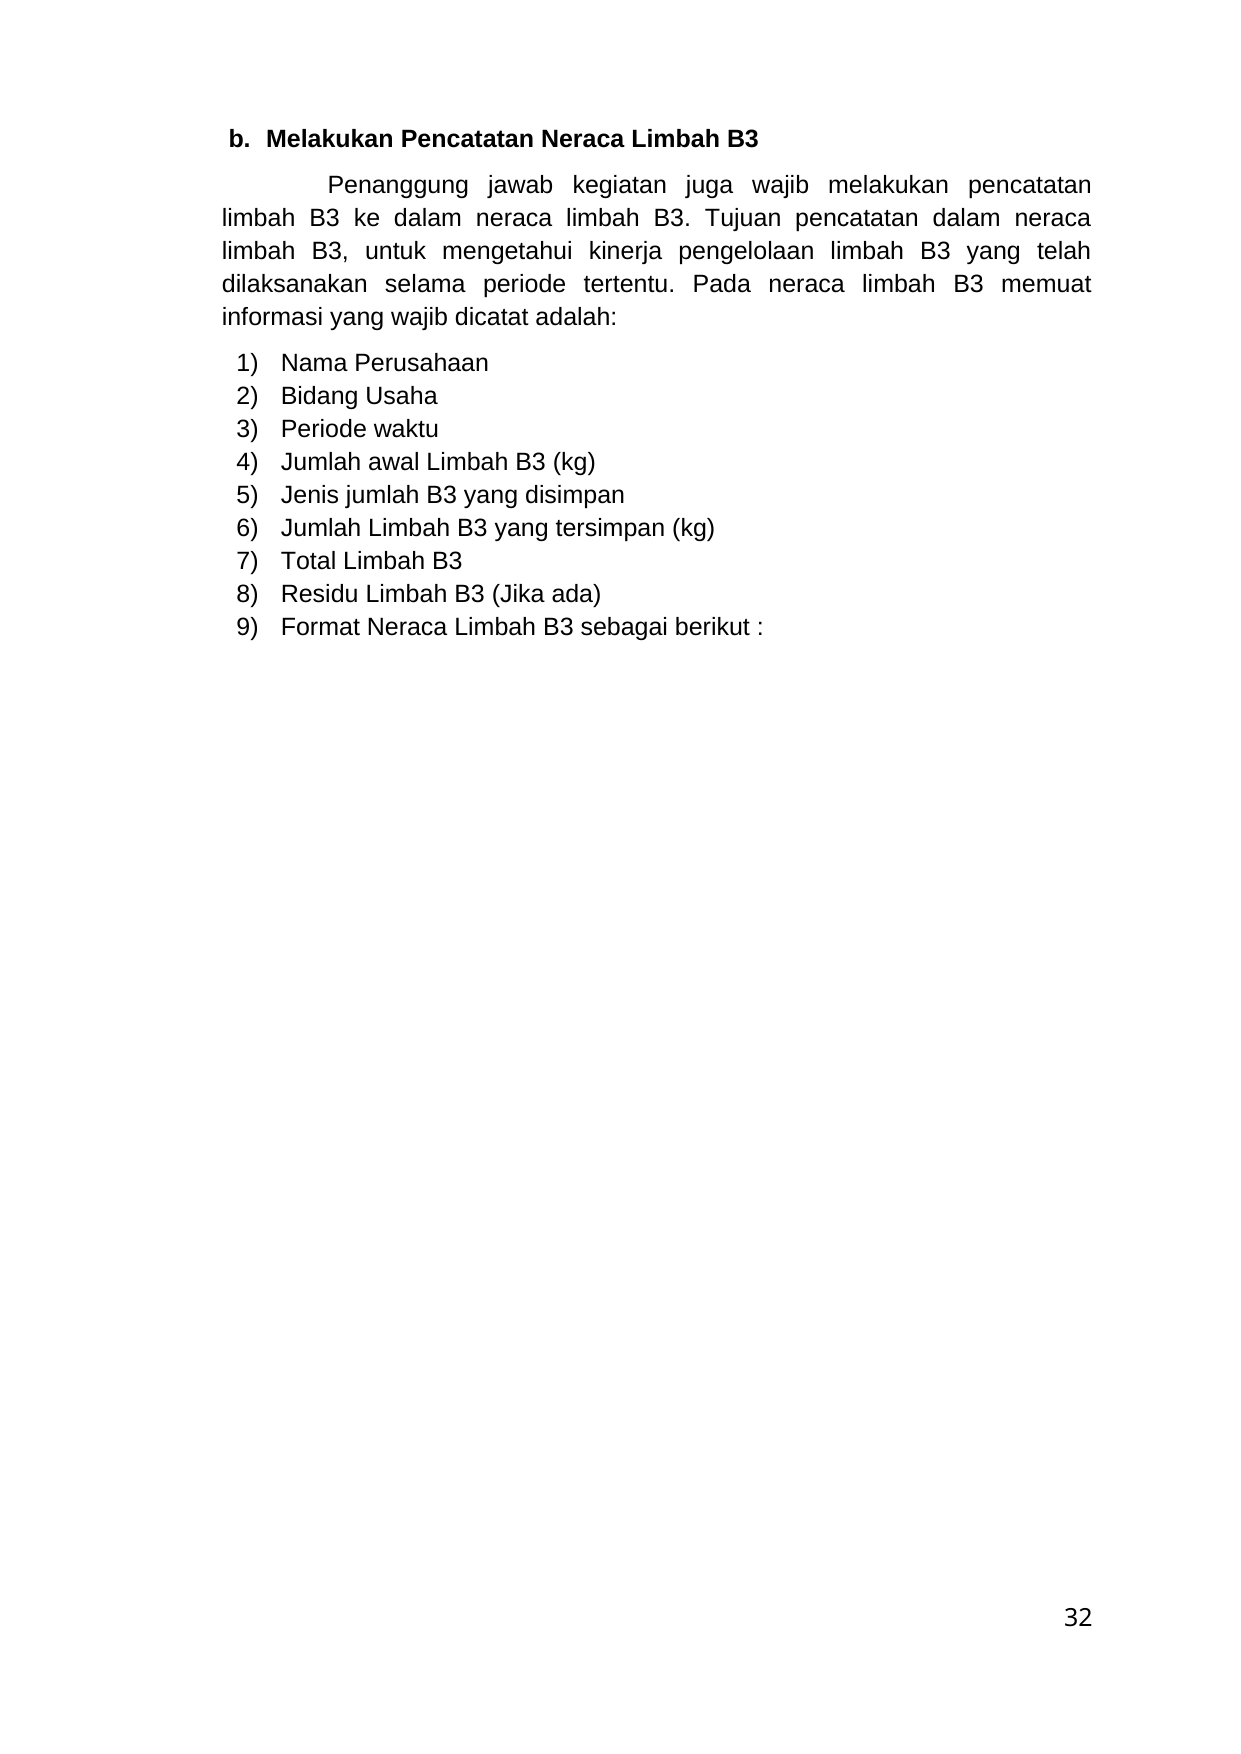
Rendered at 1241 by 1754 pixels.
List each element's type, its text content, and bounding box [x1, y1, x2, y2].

list Format Neraca Limbah B3 sebagai berikut : [236, 612, 1092, 641]
list Total Limbah B3 [236, 546, 1092, 574]
subtitle Melakukan Pencatatan Neraca Limbah B3 [228, 124, 1092, 153]
list Bidang Usaha [236, 381, 1092, 409]
list Residu Limbah B3 (Jika ada) [236, 579, 1092, 607]
list Jumlah Limbah B3 yang tersimpan (kg) [236, 513, 1092, 541]
text Penanggung jawab kegiatan juga wajib melakukan pencatatan limbah B3 ke dalam neraca limbah B3. Tujuan pencatatan dalam neraca limbah B3, untuk mengetahui kinerja pengelolaan limbah B3 yang telah dilaksanakan selama periode tertentu. Pada neraca limbah B3 memuat informasi yang wajib dicatat adalah: [222, 170, 1092, 331]
list Periode waktu [236, 414, 1092, 442]
list Jumlah awal Limbah B3 (kg) [236, 447, 1092, 475]
list Jenis jumlah B3 yang disimpan [236, 480, 1092, 508]
list Nama Perusahaan [236, 348, 1092, 376]
